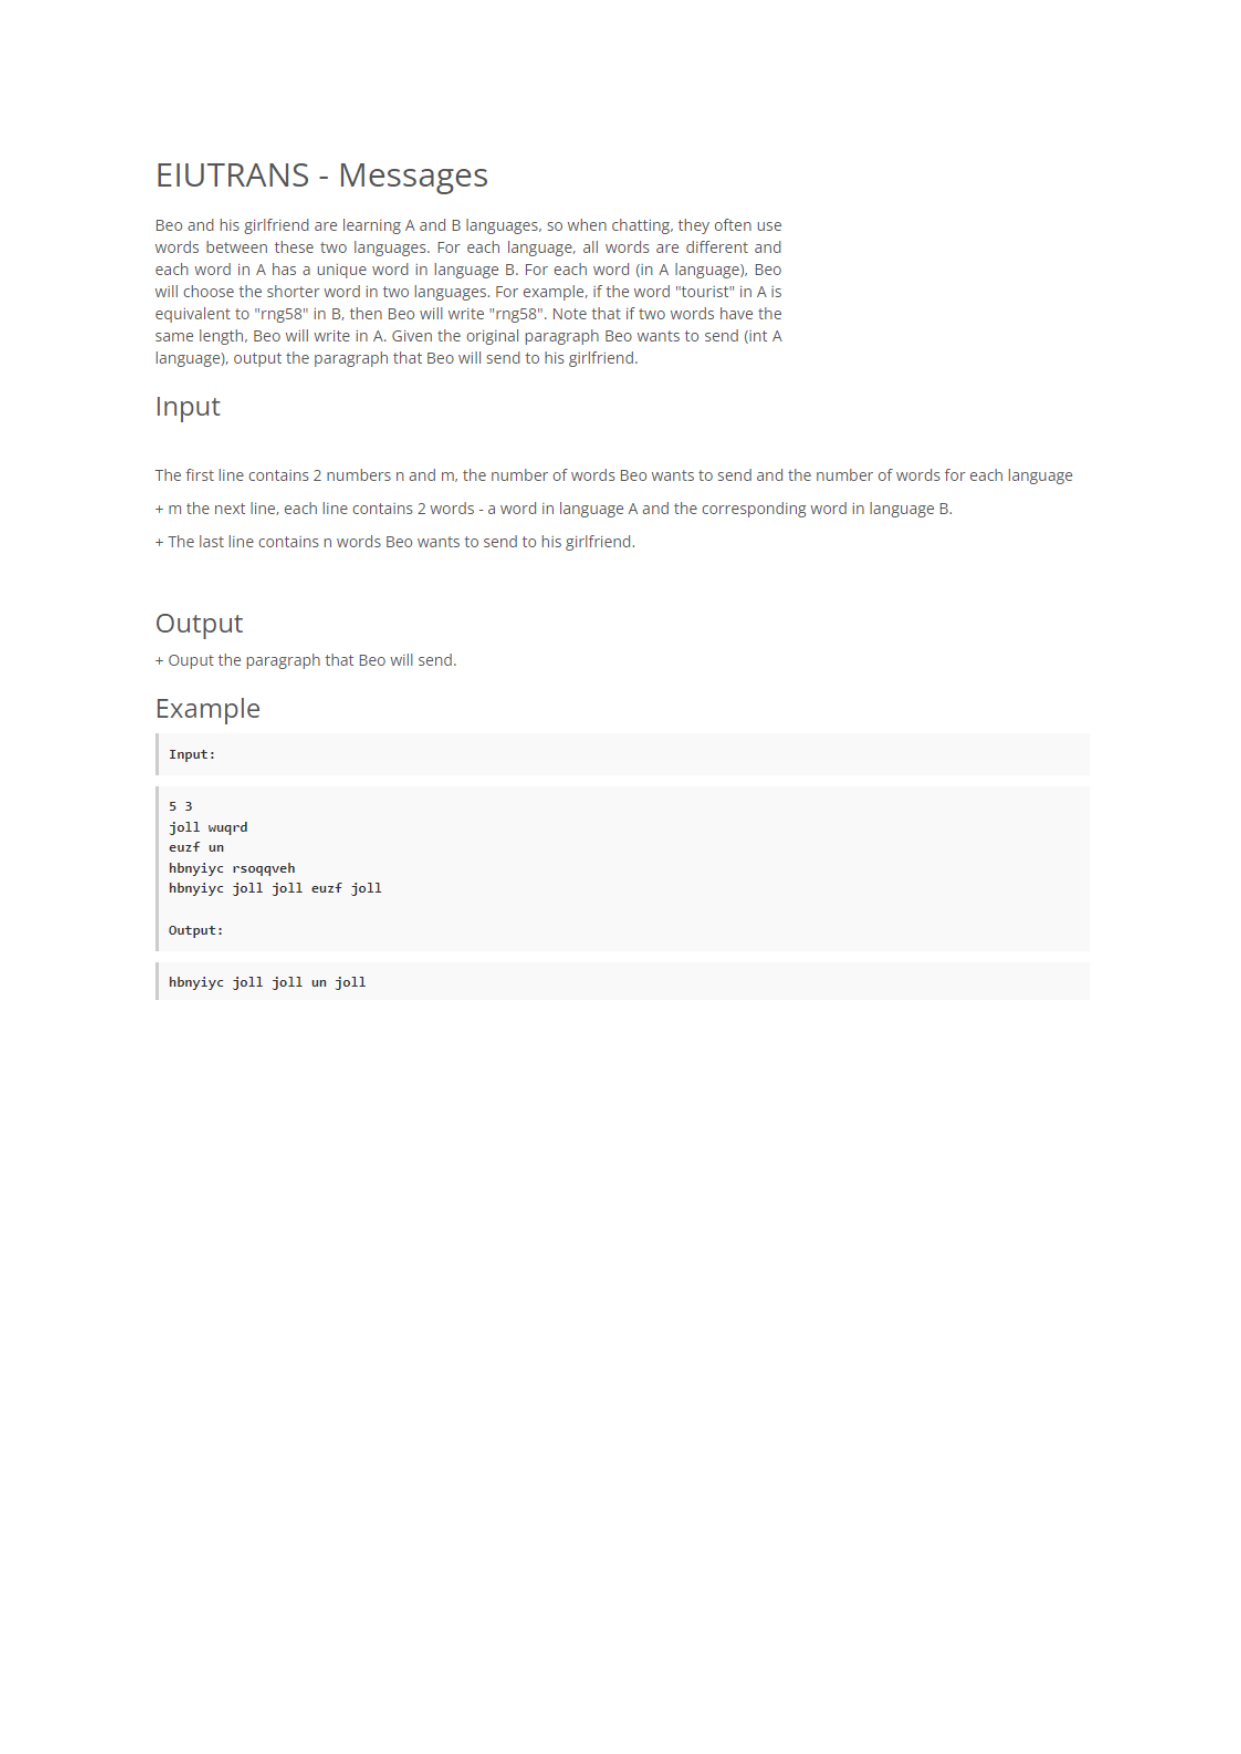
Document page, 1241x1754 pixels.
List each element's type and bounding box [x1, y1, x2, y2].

picture [150, 150, 1091, 1000]
